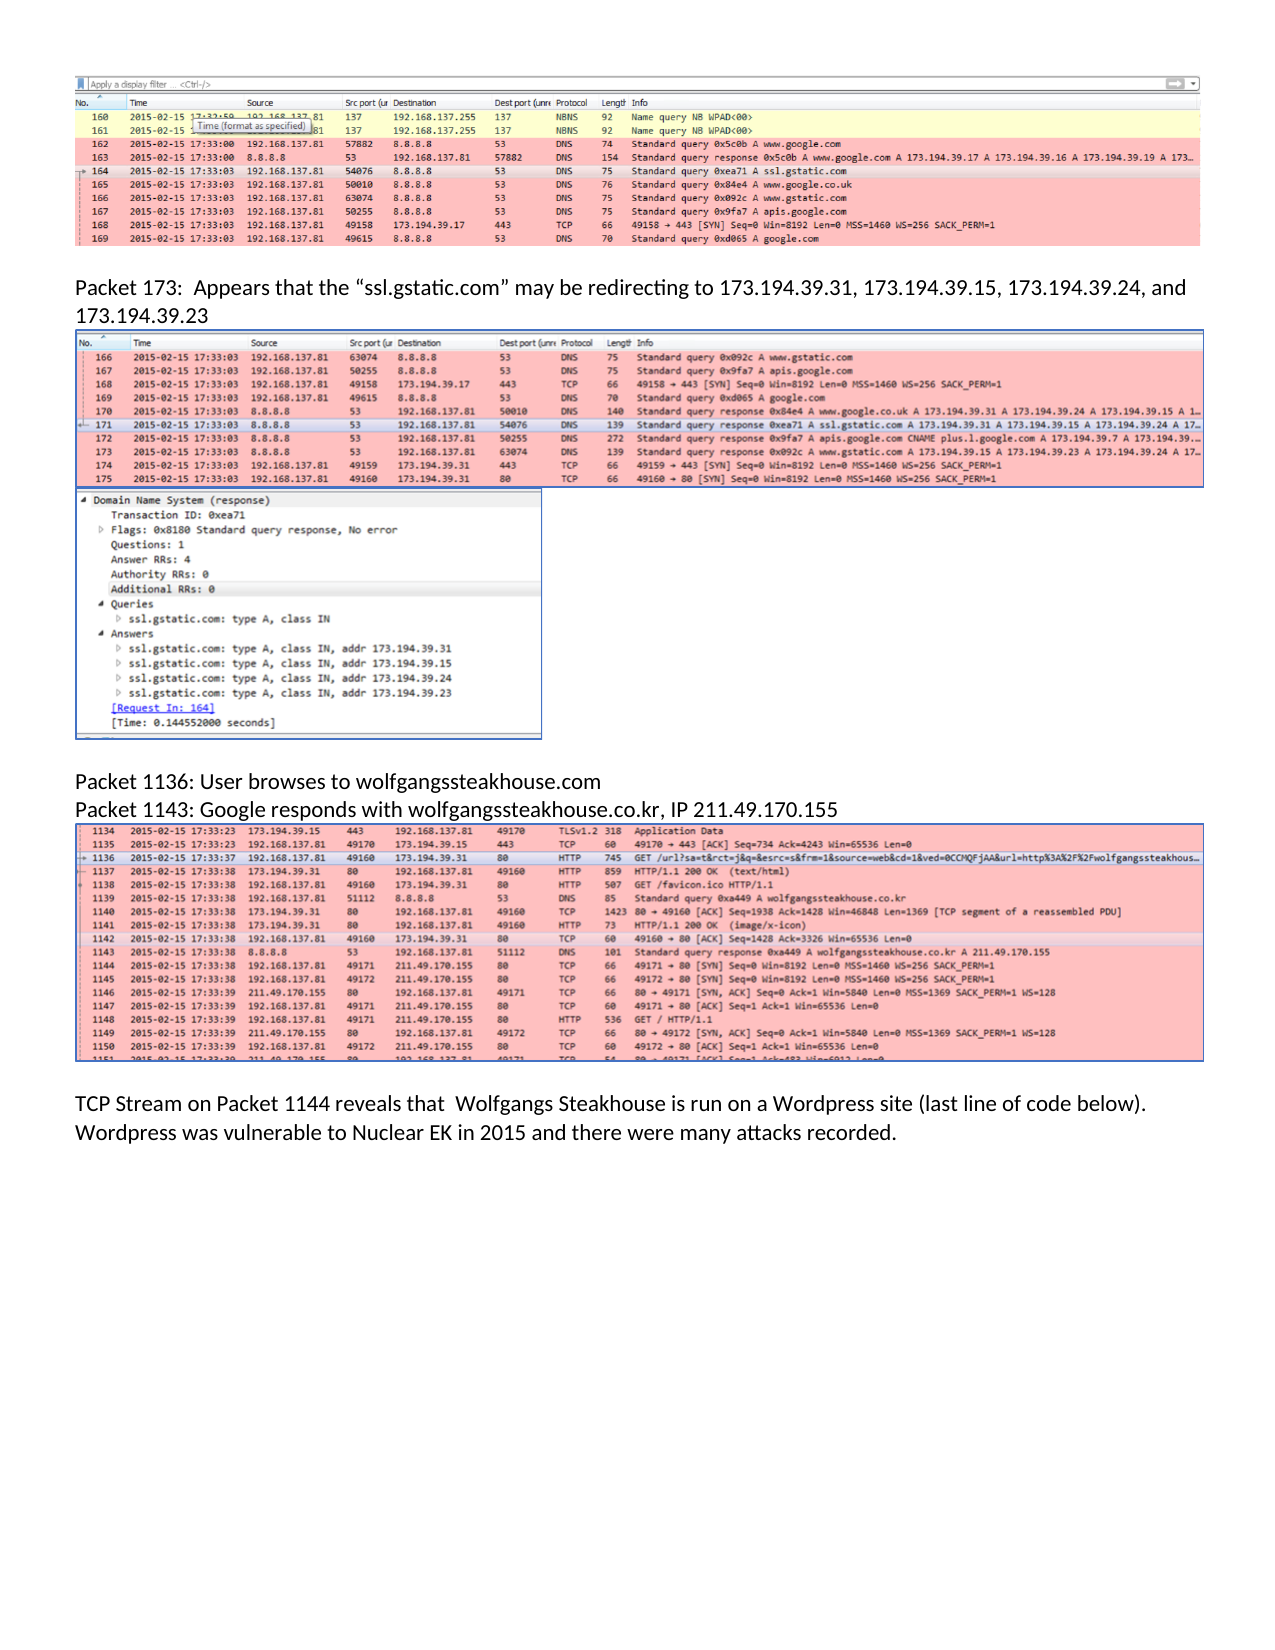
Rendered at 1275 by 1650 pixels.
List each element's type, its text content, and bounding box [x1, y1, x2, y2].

text Packet 1136: User browses to wolfgangssteakhouse.com [75, 767, 1200, 796]
text Packet 173: Appears that the “ssl.gstatic.com” may be redirecting to 173.194.39.31, 173.194.39.15, 173.194.39.24, and 173.194.39.23 [75, 273, 1200, 329]
text TCP Stream on Packet 1144 reveals that Wolfgangs Steakhouse is run on a Wordpress site (last line of code below). Wordpress was vulnerable to Nuclear EK in 2015 and there were many attacks recorded. [75, 1089, 1200, 1146]
picture [75, 329, 1204, 740]
text Packet 1143: Google responds with wolfgangssteakhouse.co.kr, IP 211.49.170.155 [75, 796, 1200, 823]
picture [75, 75, 1200, 246]
picture [75, 823, 1204, 1062]
